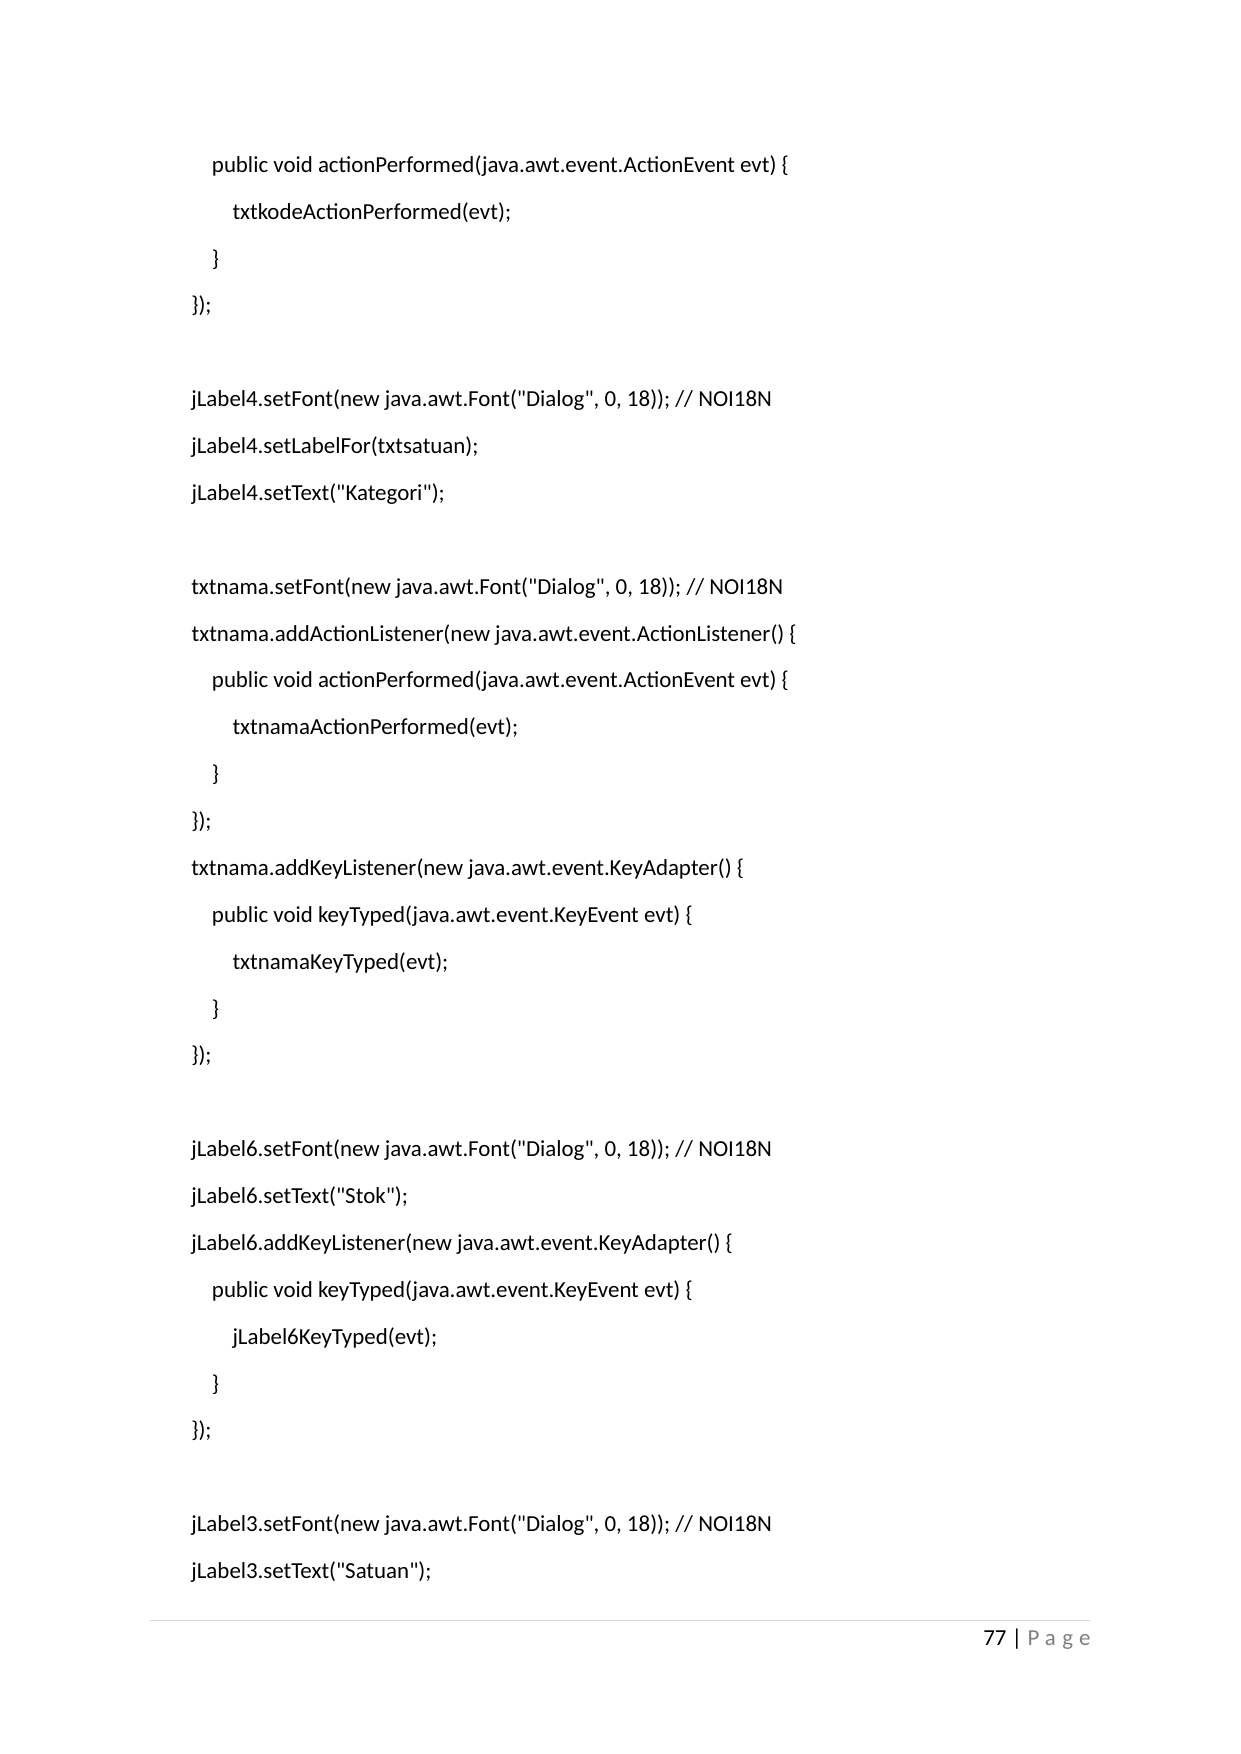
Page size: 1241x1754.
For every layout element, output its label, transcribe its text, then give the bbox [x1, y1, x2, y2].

text } [150, 1369, 1090, 1397]
text jLabel4.setText("Kategori"); [150, 478, 1090, 506]
text txtnama.setFont(new java.awt.Font("Dialog", 0, 18)); // NOI18N [150, 572, 1090, 600]
text txtnamaKeyTyped(evt); [150, 947, 1090, 975]
text } [150, 759, 1090, 787]
text public void actionPerformed(java.awt.event.ActionEvent evt) { [150, 666, 1090, 694]
text txtnamaActionPerformed(evt); [150, 712, 1090, 741]
text jLabel4.setFont(new java.awt.Font("Dialog", 0, 18)); // NOI18N [150, 384, 1090, 412]
text } [150, 994, 1090, 1022]
text } [150, 244, 1090, 272]
text jLabel6KeyTyped(evt); [150, 1322, 1090, 1350]
text jLabel6.setText("Stok"); [150, 1181, 1090, 1209]
text }); [150, 1416, 1090, 1444]
text }); [150, 1041, 1090, 1069]
text jLabel4.setLabelFor(txtsatuan); [150, 431, 1090, 459]
text jLabel3.setText("Satuan"); [150, 1556, 1090, 1584]
text jLabel6.addKeyListener(new java.awt.event.KeyAdapter() { [150, 1228, 1090, 1256]
text txtnama.addKeyListener(new java.awt.event.KeyAdapter() { [150, 853, 1090, 881]
text public void keyTyped(java.awt.event.KeyEvent evt) { [150, 1275, 1090, 1303]
text jLabel3.setFont(new java.awt.Font("Dialog", 0, 18)); // NOI18N [150, 1509, 1090, 1537]
text txtnama.addActionListener(new java.awt.event.ActionListener() { [150, 619, 1090, 647]
text }); [150, 806, 1090, 834]
text public void actionPerformed(java.awt.event.ActionEvent evt) { [150, 150, 1090, 178]
text txtkodeActionPerformed(evt); [150, 197, 1090, 225]
text public void keyTyped(java.awt.event.KeyEvent evt) { [150, 900, 1090, 928]
text }); [150, 291, 1090, 319]
text jLabel6.setFont(new java.awt.Font("Dialog", 0, 18)); // NOI18N [150, 1134, 1090, 1162]
